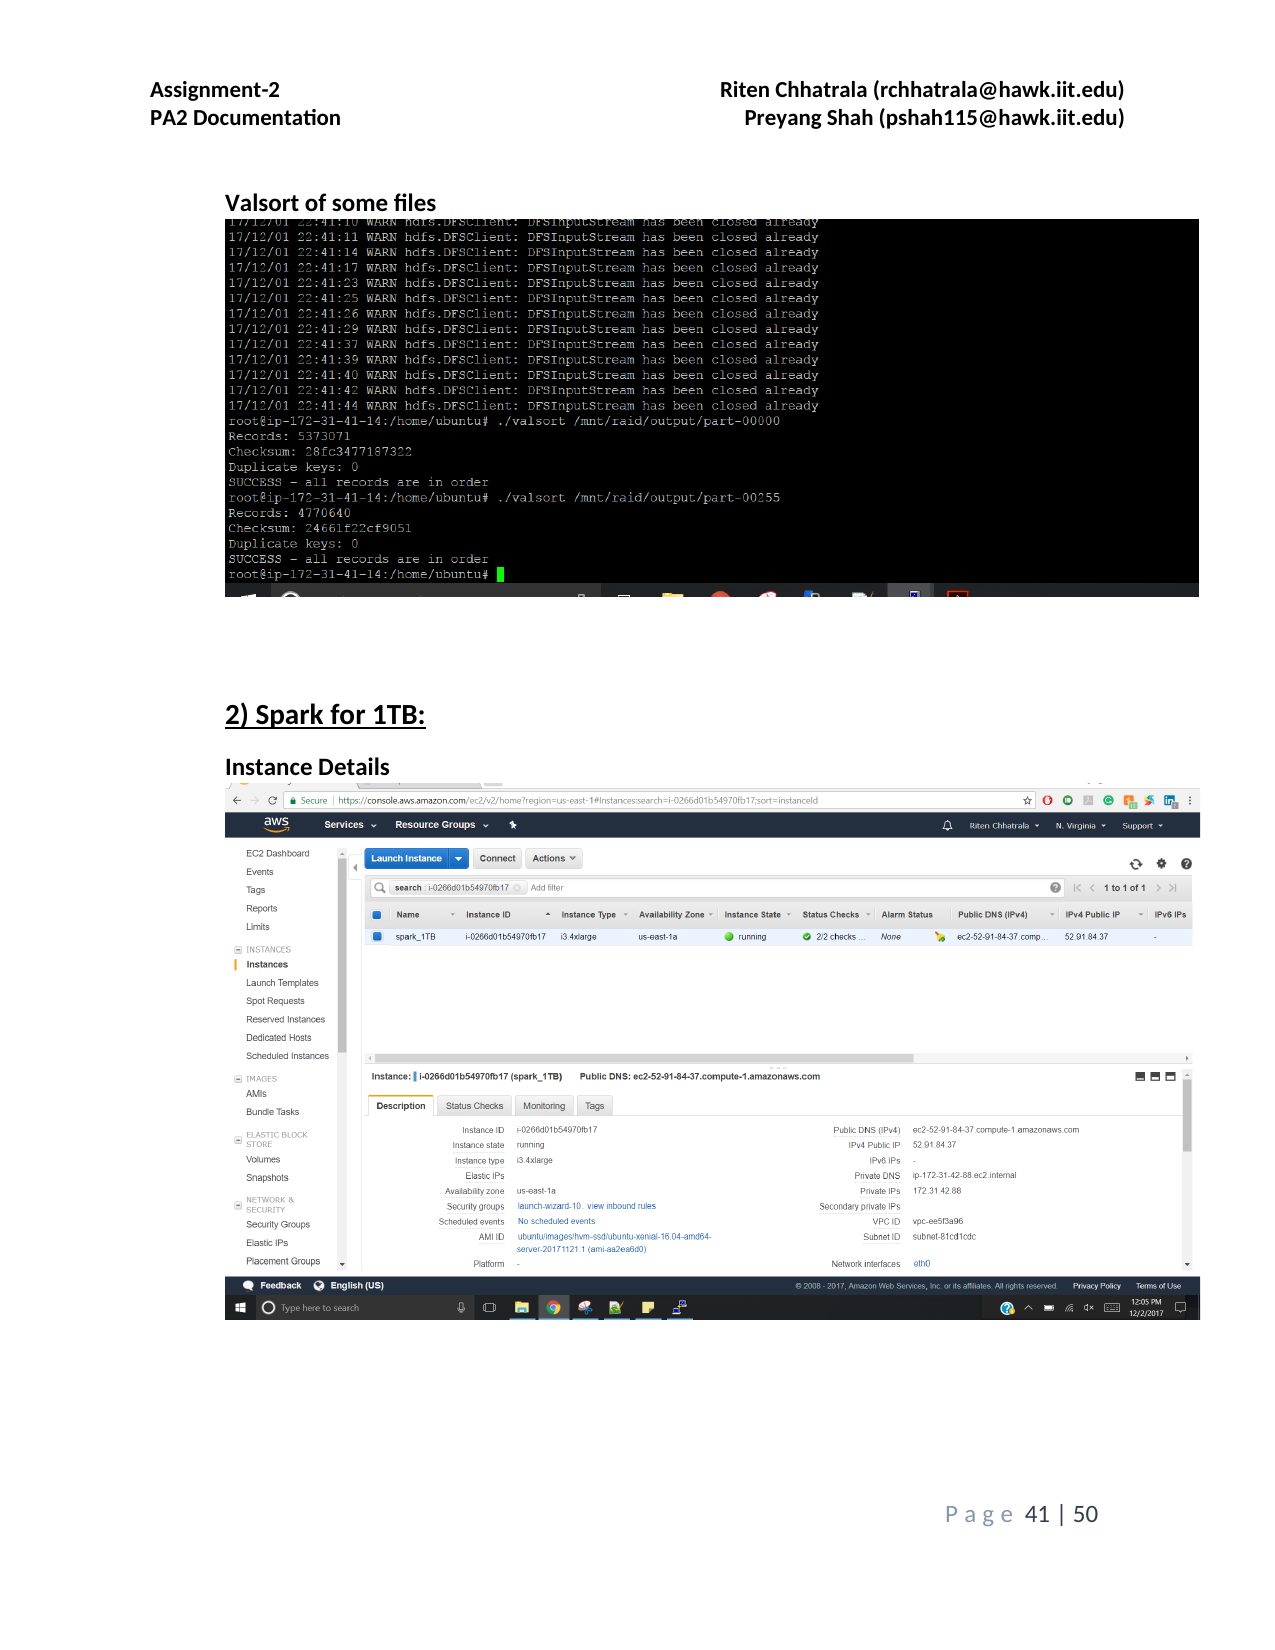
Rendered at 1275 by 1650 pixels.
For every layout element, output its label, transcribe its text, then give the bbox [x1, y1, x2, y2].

text 2) Spark for 1TB: [150, 696, 1125, 732]
picture [225, 783, 1200, 1320]
text Instance Details [150, 751, 1125, 781]
text Valsort of some files [225, 187, 1125, 219]
picture [225, 219, 1199, 597]
